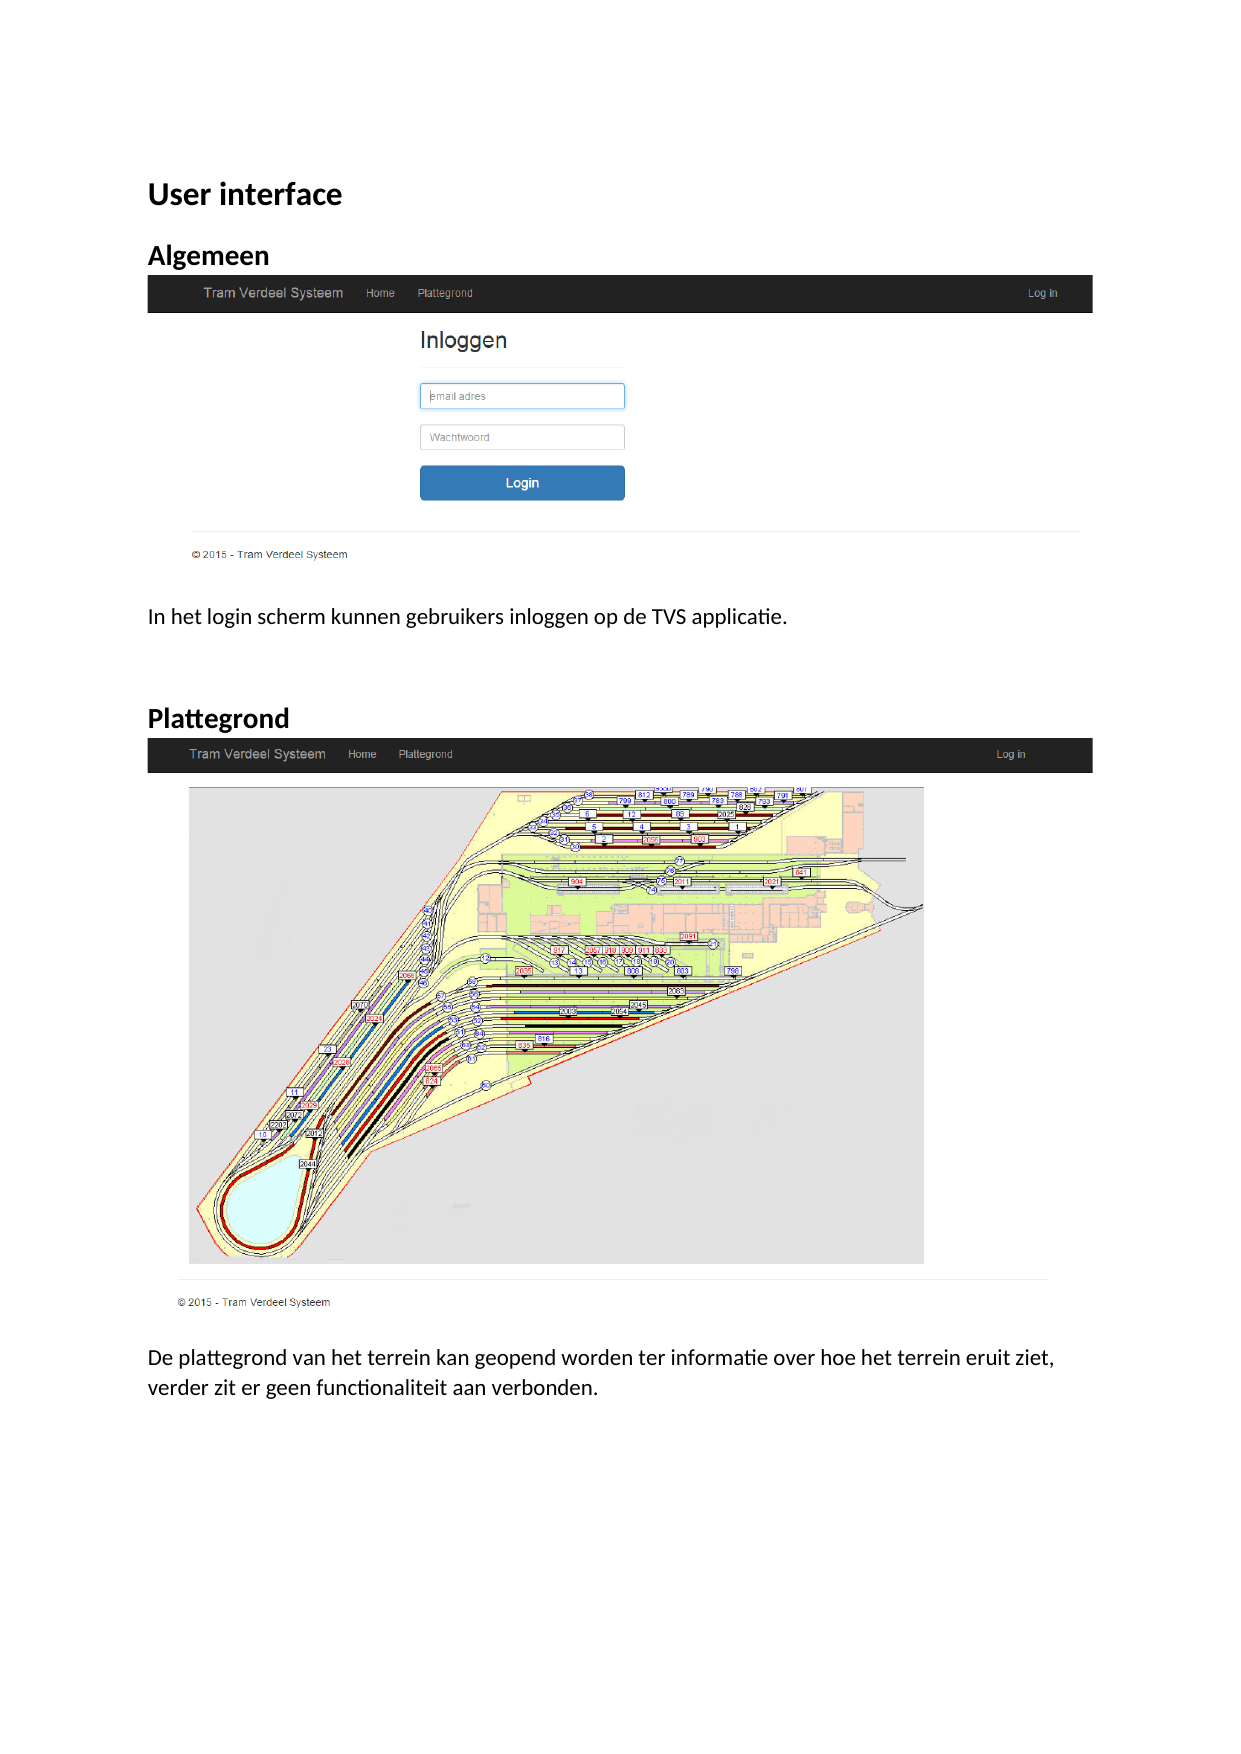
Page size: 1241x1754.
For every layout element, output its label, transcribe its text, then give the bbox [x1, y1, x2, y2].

picture [147, 275, 1093, 583]
subtitle Algemeen [148, 237, 1093, 273]
subtitle Plattegrond [148, 700, 1093, 735]
text De plattegrond van het terrein kan geopend worden ter informatie over hoe het terrein eruit ziet, verder zit er geen functionaliteit aan verbonden. [148, 1343, 1093, 1401]
subtitle User interface [148, 173, 1093, 213]
text In het login scherm kunnen gebruikers inloggen op de TVS applicatie. [148, 602, 1093, 630]
picture [147, 738, 1093, 1325]
